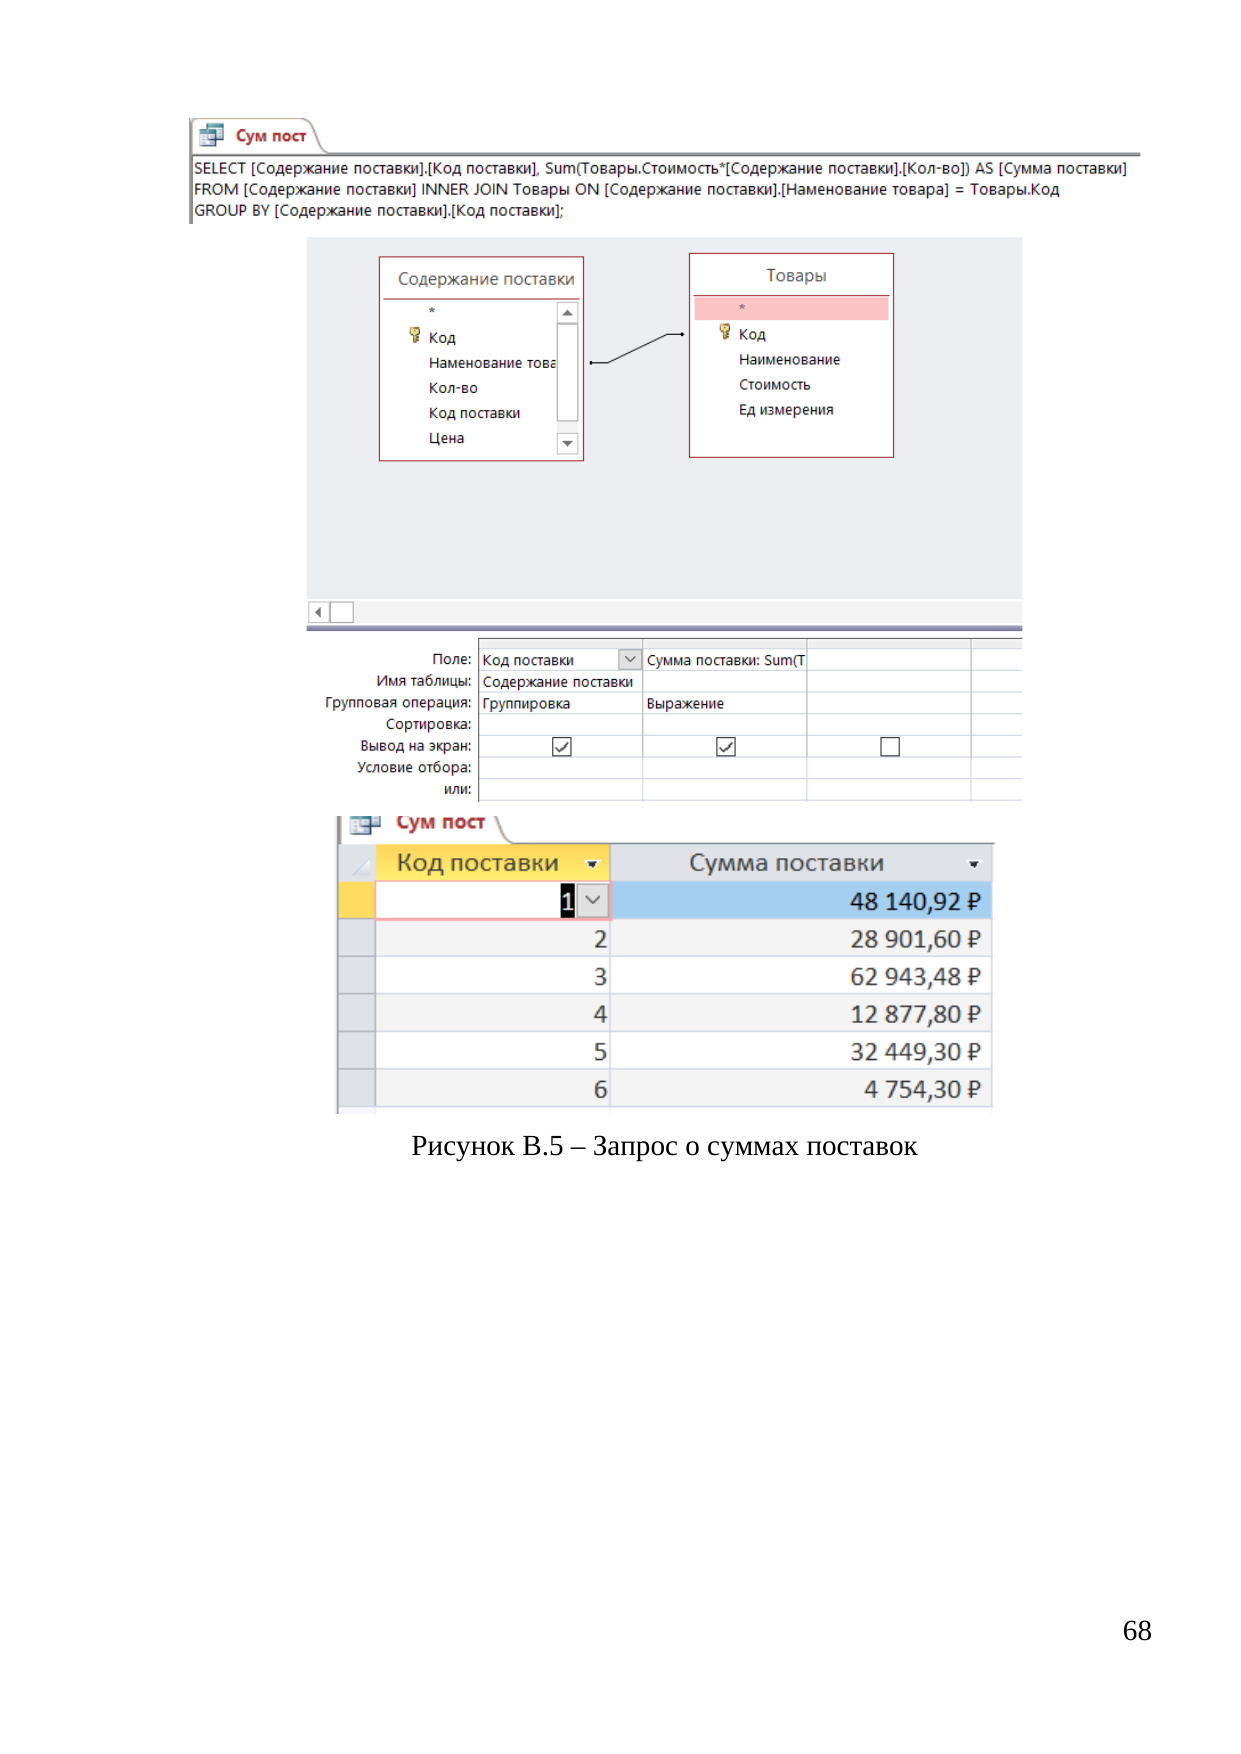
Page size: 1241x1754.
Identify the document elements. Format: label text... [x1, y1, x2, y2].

text Рисунок В.5 – Запрос о суммах поставок [177, 1128, 1152, 1161]
picture [306, 237, 1023, 802]
picture [188, 118, 1141, 224]
picture [334, 816, 995, 1114]
